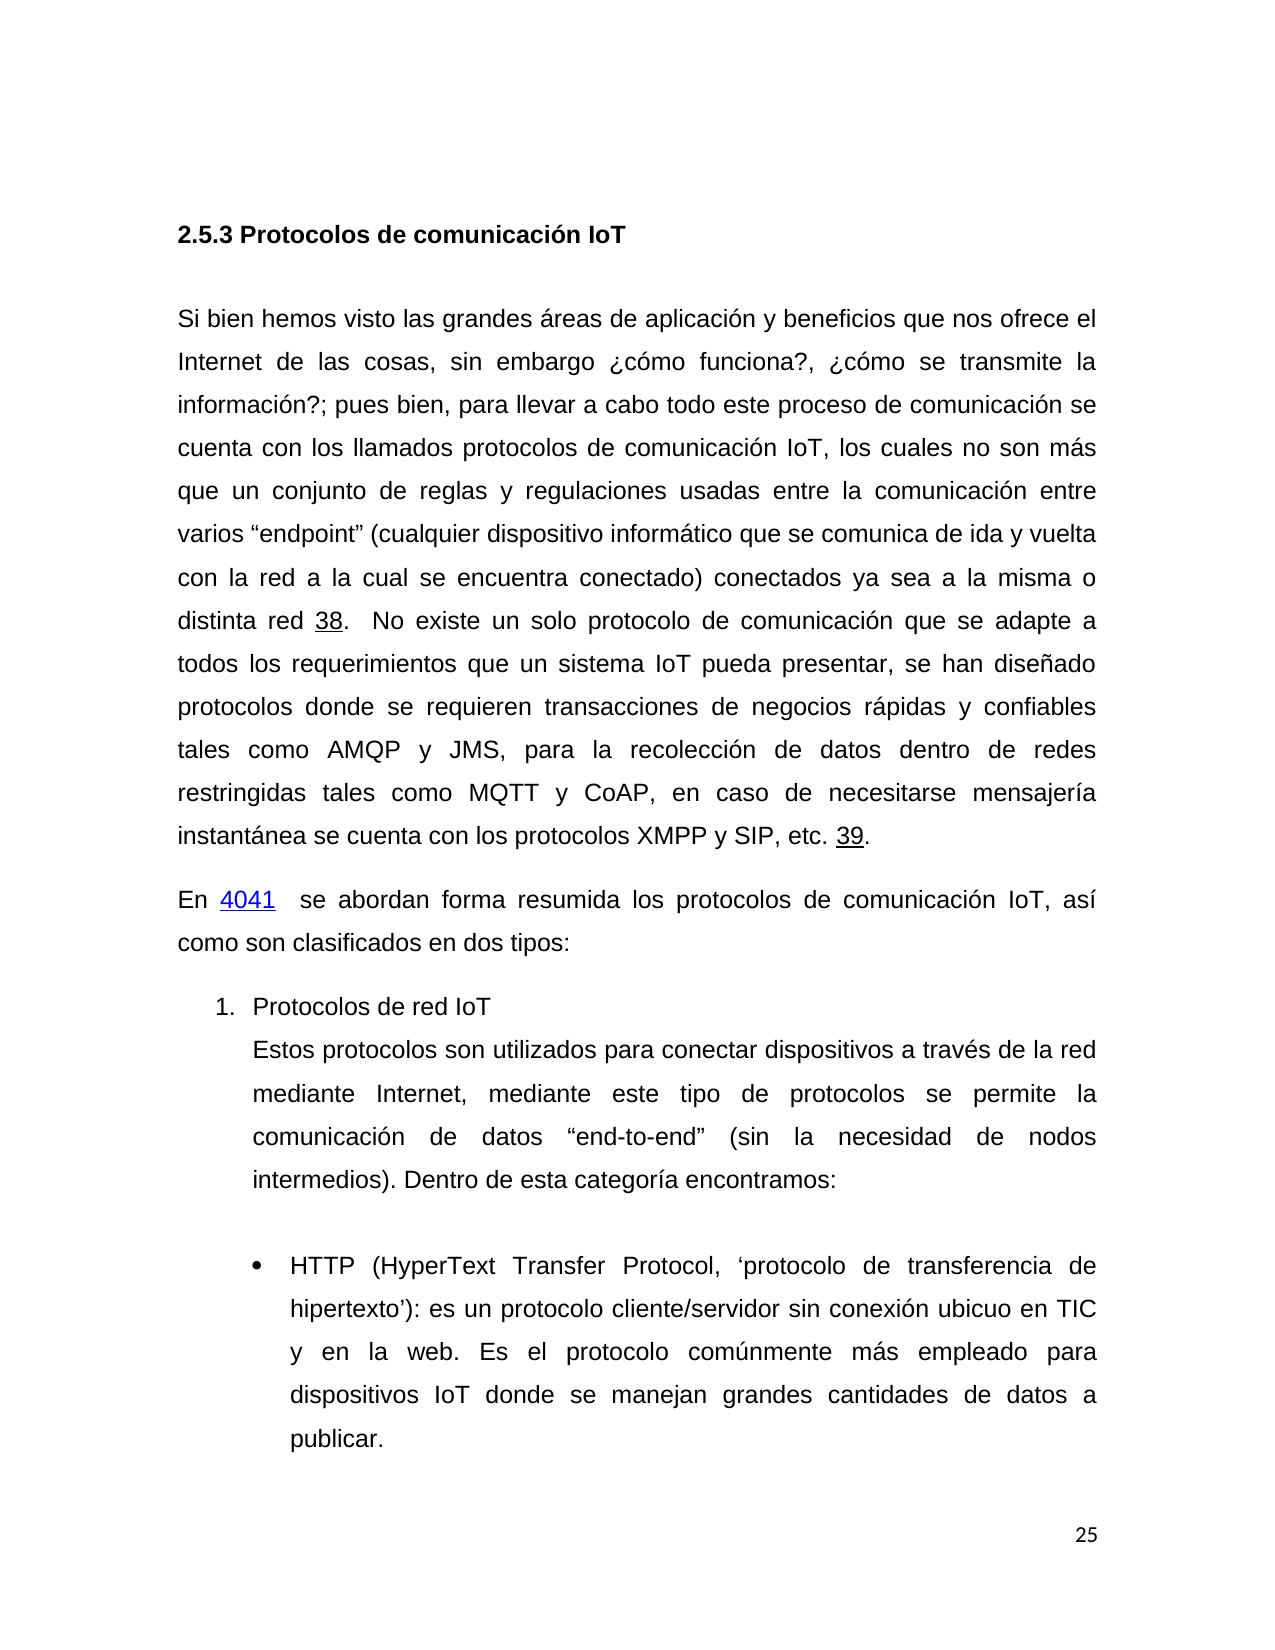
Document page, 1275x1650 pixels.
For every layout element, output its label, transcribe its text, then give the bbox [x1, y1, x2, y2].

list HTTP (HyperText Transfer Protocol, ‘protocolo de transferencia de hipertexto’): es un protocolo cliente/servidor sin conexión ubicuo en TIC y en la web. Es el protocolo comúnmente más empleado para dispositivos IoT donde se manejan grandes cantidades de datos a publicar. [252, 1251, 1098, 1452]
text En se abordan forma resumida los protocolos de comunicación IoT, así como son clasificados en dos tipos: [177, 885, 1098, 957]
subtitle 2.5.3 Protocolos de comunicación IoT [177, 220, 1098, 248]
list Protocolos de red IoT [215, 992, 1098, 1021]
list Estos protocolos son utilizados para conectar dispositivos a través de la red mediante Internet, mediante este tipo de protocolos se permite la comunicación de datos “end-to-end” (sin la necesidad de nodos intermedios). Dentro de esta categoría encontramos: [252, 1035, 1098, 1193]
text Si bien hemos visto las grandes áreas de aplicación y beneficios que nos ofrece el Internet de las cosas, sin embargo ¿cómo funciona?, ¿cómo se transmite la información?; pues bien, para llevar a cabo todo este proceso de comunicación se cuenta con los llamados protocolos de comunicación IoT, los cuales no son más que un conjunto de reglas y regulaciones usadas entre la comunicación entre varios “endpoint” (cualquier dispositivo informático que se comunica de ida y vuelta con la red a la cual se encuentra conectado) conectados ya sea a la misma o distinta red . No existe un solo protocolo de comunicación que se adapte a todos los requerimientos que un sistema IoT pueda presentar, se han diseñado protocolos donde se requieren transacciones de negocios rápidas y confiables tales como AMQP y JMS, para la recolección de datos dentro de redes restringidas tales como MQTT y CoAP, en caso de necesitarse mensajería instantánea se cuenta con los protocolos XMPP y SIP, etc. . [177, 304, 1098, 850]
